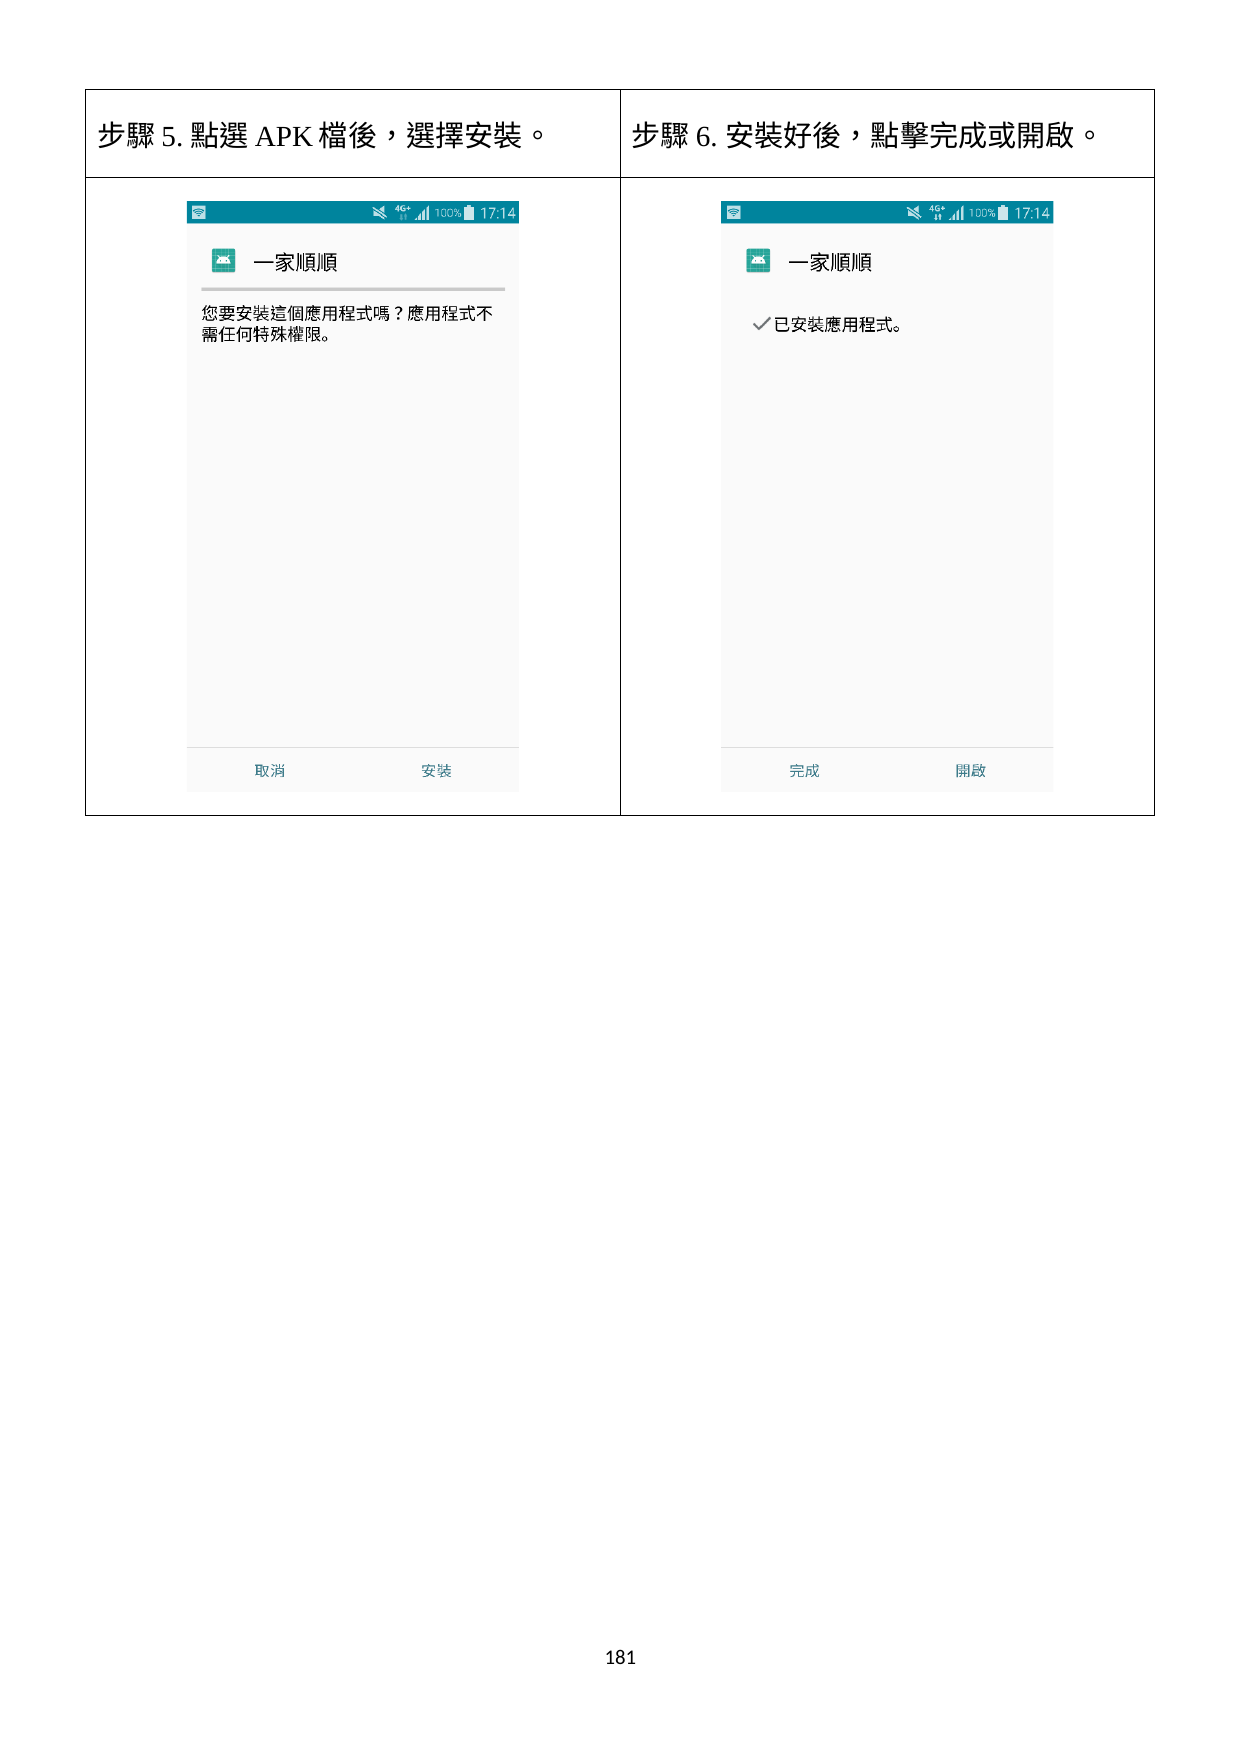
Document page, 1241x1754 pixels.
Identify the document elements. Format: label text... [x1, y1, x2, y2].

picture [721, 201, 1054, 792]
picture [186, 201, 519, 792]
table_cell [621, 178, 1154, 815]
table_cell 步驟5. 點選APK檔後，選擇安裝。 [86, 90, 620, 177]
table_cell [86, 178, 620, 815]
table_cell 步驟6. 安裝好後，點擊完成或開啟。 [621, 90, 1154, 177]
